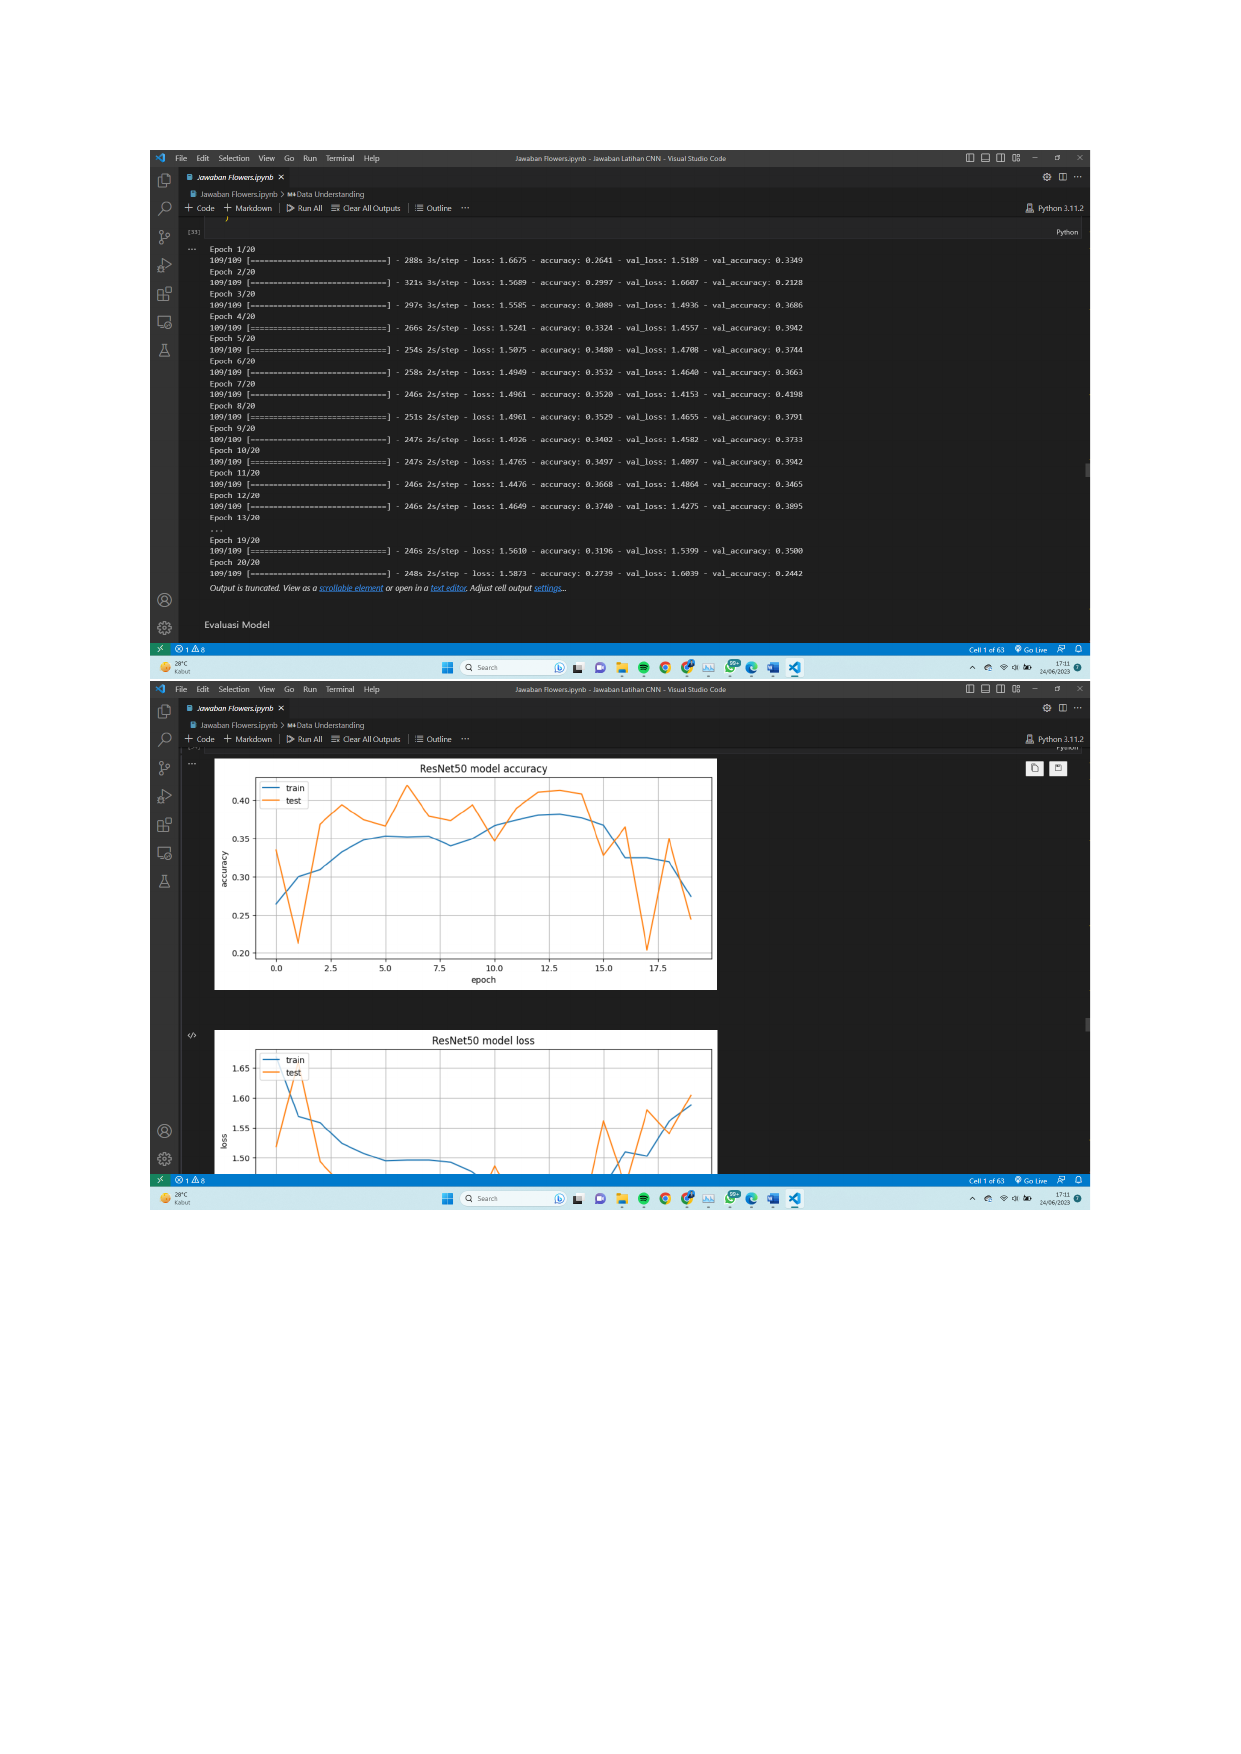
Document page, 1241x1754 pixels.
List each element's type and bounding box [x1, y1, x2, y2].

picture [150, 681, 1091, 1210]
picture [150, 150, 1091, 679]
